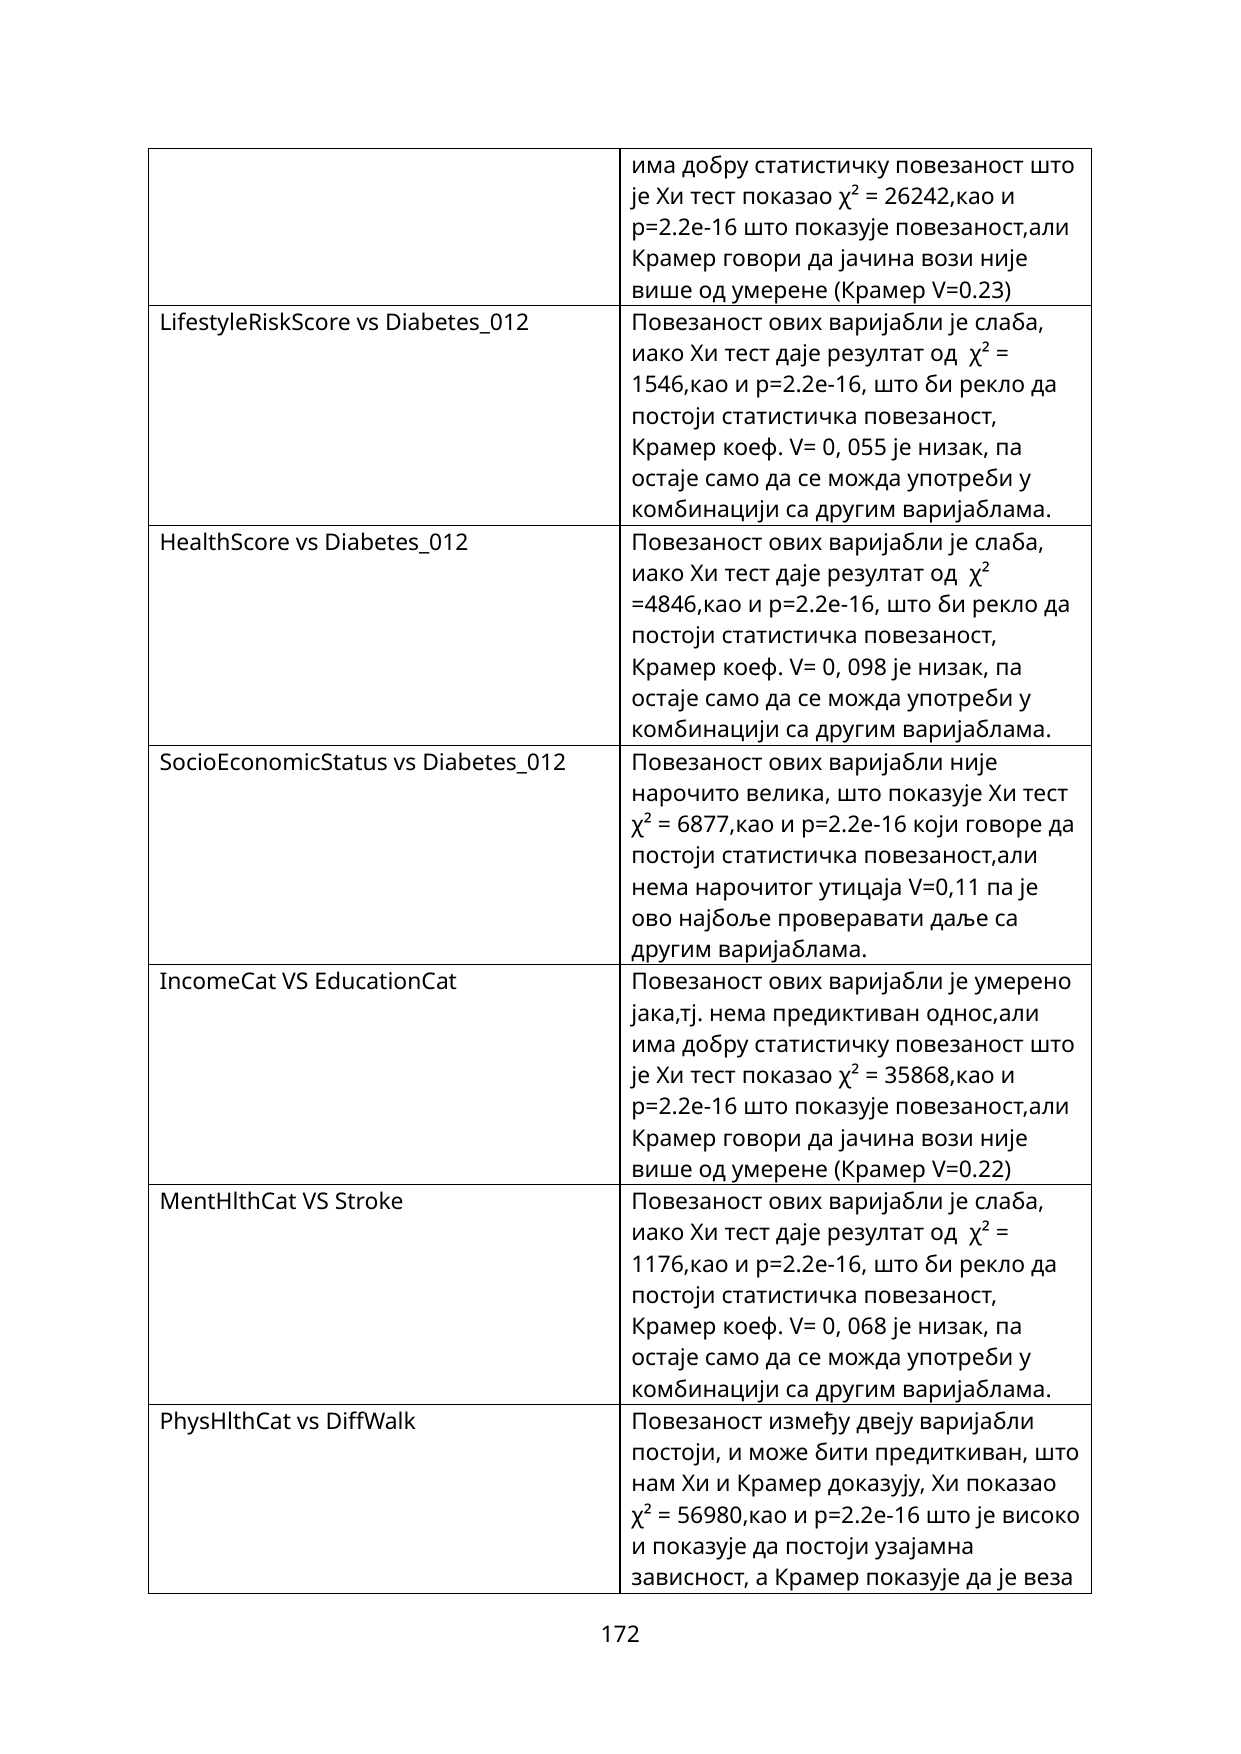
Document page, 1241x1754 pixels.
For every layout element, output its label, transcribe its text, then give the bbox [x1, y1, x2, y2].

table_cell Повезаност ових варијабли је слаба, иако Хи тест даје резултат од χ² =4846,као и p=2.2e-16, што би рекло да постоји статистичка повезаност, Крамер коеф. V= 0, 098 је низак, па остаје само да се можда употреби у комбинацији са другим варијаблама. [621, 526, 1091, 744]
table_cell HealthScore vs Diabetes_012 [149, 526, 619, 744]
table_cell SocioEconomicStatus vs Diabetes_012 [149, 746, 619, 964]
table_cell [149, 149, 619, 305]
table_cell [621, 149, 1091, 305]
table_cell IncomeCat VS EducationCat [149, 965, 619, 1184]
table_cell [621, 1405, 1091, 1592]
table_cell Повезаност ових варијабли је слаба, иако Хи тест даје резултат од χ² = 1546,као и p=2.2e-16, што би рекло да постоји статистичка повезаност, Крамер коеф. V= 0, 055 је низак, па остаје само да се можда употреби у комбинацији са другим варијаблама. [621, 306, 1091, 525]
table_cell Повезаност ових варијабли није нарочито велика, што показује Хи тест χ² = 6877,као и p=2.2e-16 који говоре да постоји статистичка повезаност,али нема нарочитог утицаја V=0,11 па је ово најбоље проверавати даље са другим варијаблама. [621, 746, 1091, 964]
table_cell Повезаност ових варијабли је умерено јака,тј. нема предиктиван однос,али има добру статистичку повезаност што је Хи тест показао χ² = 35868,као и p=2.2e-16 што показује повезаност,али Крамер говори да јачина вози није више од умерене (Крамер V=0.22) [621, 965, 1091, 1184]
table_cell LifestyleRiskScore vs Diabetes_012 [149, 306, 619, 525]
table_cell MentHlthCat VS Stroke [149, 1185, 619, 1404]
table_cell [149, 1405, 619, 1592]
table_cell Повезаност ових варијабли је слаба, иако Хи тест даје резултат од χ² = 1176,као и p=2.2e-16, што би рекло да постоји статистичка повезаност, Крамер коеф. V= 0, 068 је низак, па остаје само да се можда употреби у комбинацији са другим варијаблама. [621, 1185, 1091, 1404]
